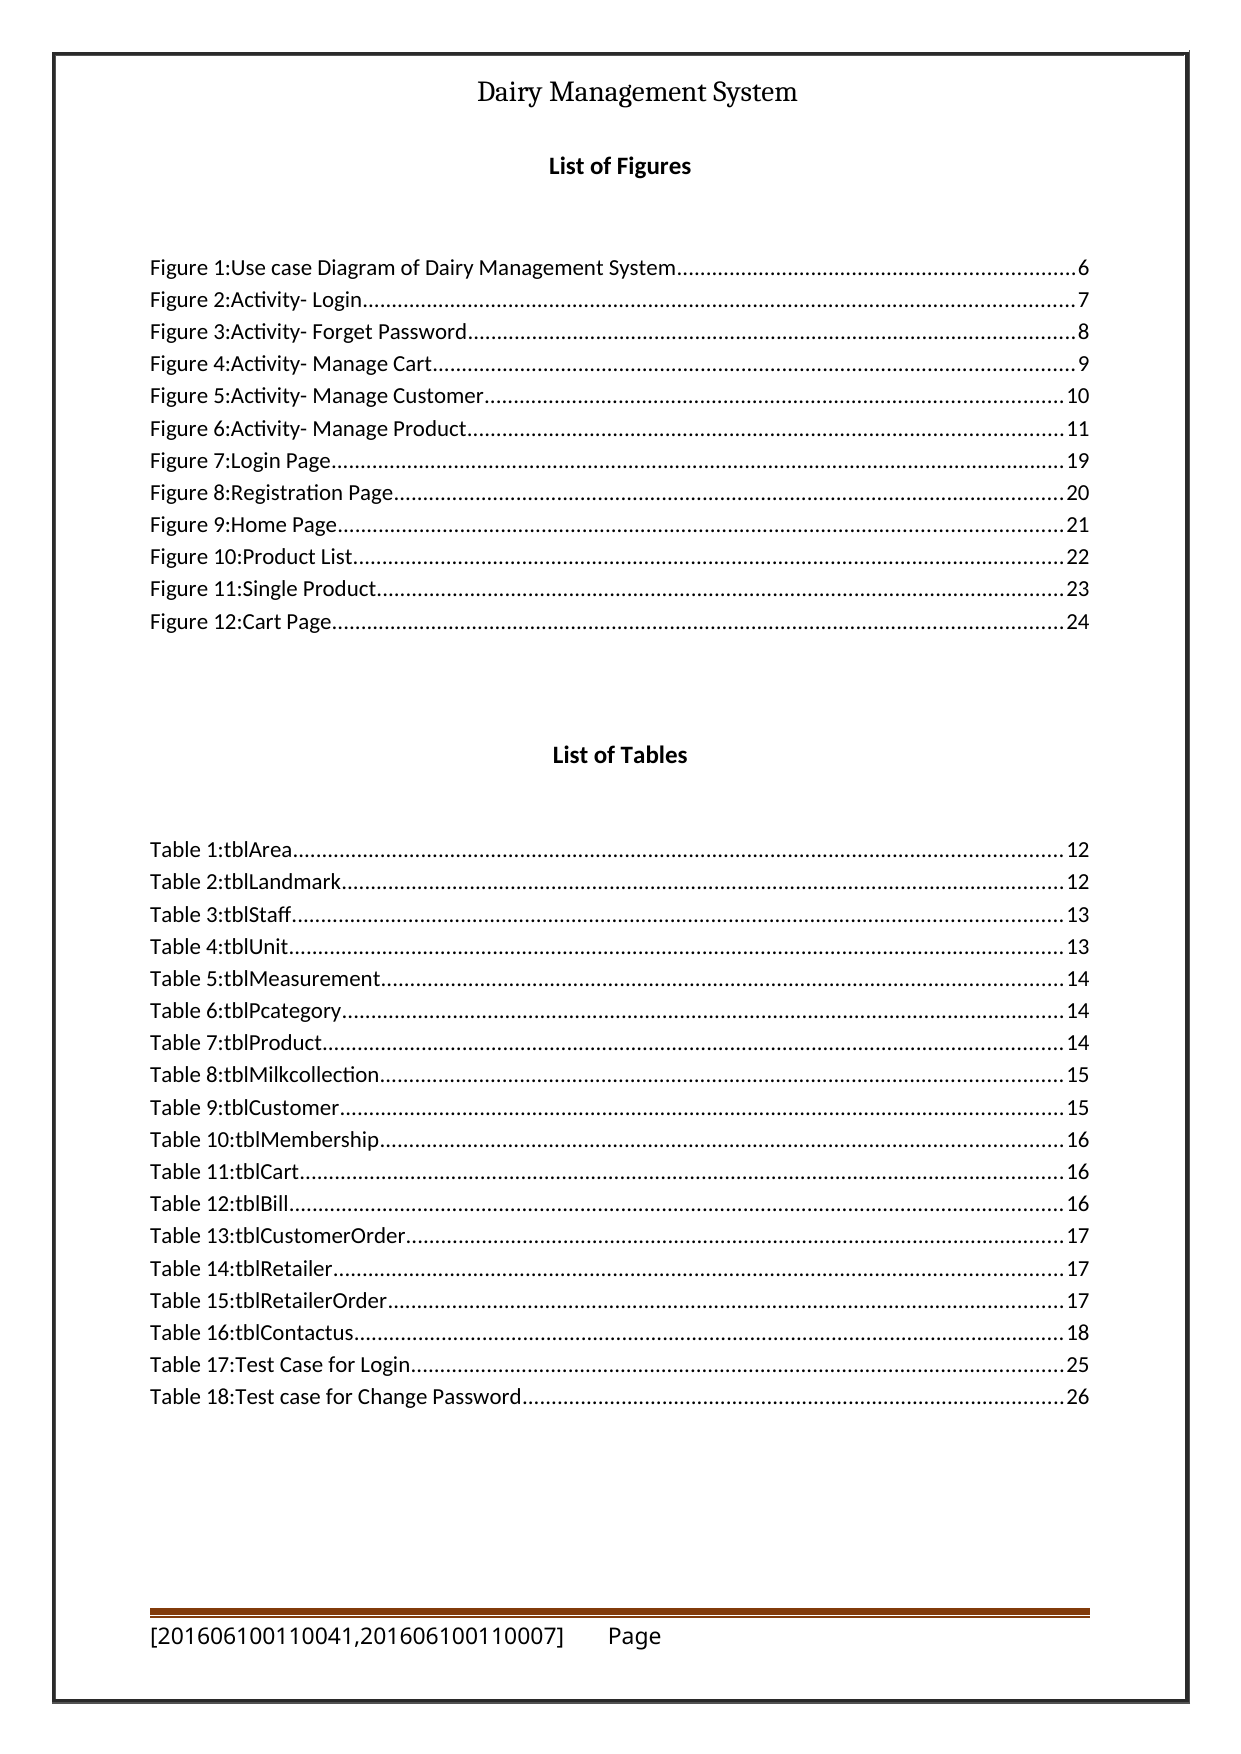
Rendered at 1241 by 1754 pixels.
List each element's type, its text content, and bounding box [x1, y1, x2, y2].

text Table 8:tblMilkcollection 15 [150, 1061, 1090, 1089]
text Table 6:tblPcategory 14 [150, 996, 1090, 1024]
text Table 18:Test case for Change Password 26 [150, 1382, 1090, 1411]
text Table 17:Test Case for Login 25 [150, 1350, 1090, 1378]
text Table 13:tblCustomerOrder 17 [150, 1222, 1090, 1249]
text Table 10:tblMembership 16 [150, 1125, 1090, 1153]
text Table 15:tblRetailerOrder 17 [150, 1286, 1090, 1314]
text Figure 1:Use case Diagram of Dairy Management System 6 [150, 253, 1090, 281]
text Table 11:tblCart 16 [150, 1157, 1090, 1185]
text Figure 8:Registration Page 20 [150, 478, 1090, 506]
text Figure 2:Activity- Login 7 [150, 285, 1090, 313]
text Figure 10:Product List 22 [150, 542, 1090, 570]
text Table 16:tblContactus 18 [150, 1318, 1090, 1346]
text Table 4:tblUnit 13 [150, 932, 1090, 960]
text Figure 5:Activity- Manage Customer 10 [150, 381, 1090, 409]
text Table 5:tblMeasurement 14 [150, 964, 1090, 992]
text Table 1:tblArea 12 [150, 835, 1090, 863]
text List of Tables [150, 739, 1090, 769]
text Figure 6:Activity- Manage Product 11 [150, 414, 1090, 442]
text List of Figures [150, 150, 1090, 181]
text Table 9:tblCustomer 15 [150, 1093, 1090, 1121]
text Table 14:tblRetailer 17 [150, 1254, 1090, 1282]
text Figure 11:Single Product 23 [150, 574, 1090, 603]
text Table 7:tblProduct 14 [150, 1028, 1090, 1056]
text Table 12:tblBill 16 [150, 1189, 1090, 1217]
text Table 3:tblStaff 13 [150, 900, 1090, 928]
text Figure 3:Activity- Forget Password 8 [150, 317, 1090, 345]
text Figure 4:Activity- Manage Cart 9 [150, 349, 1090, 377]
text Table 2:tblLandmark 12 [150, 867, 1090, 896]
text Figure 12:Cart Page 24 [150, 607, 1090, 635]
text Figure 9:Home Page 21 [150, 510, 1090, 538]
text Figure 7:Login Page 19 [150, 446, 1090, 474]
